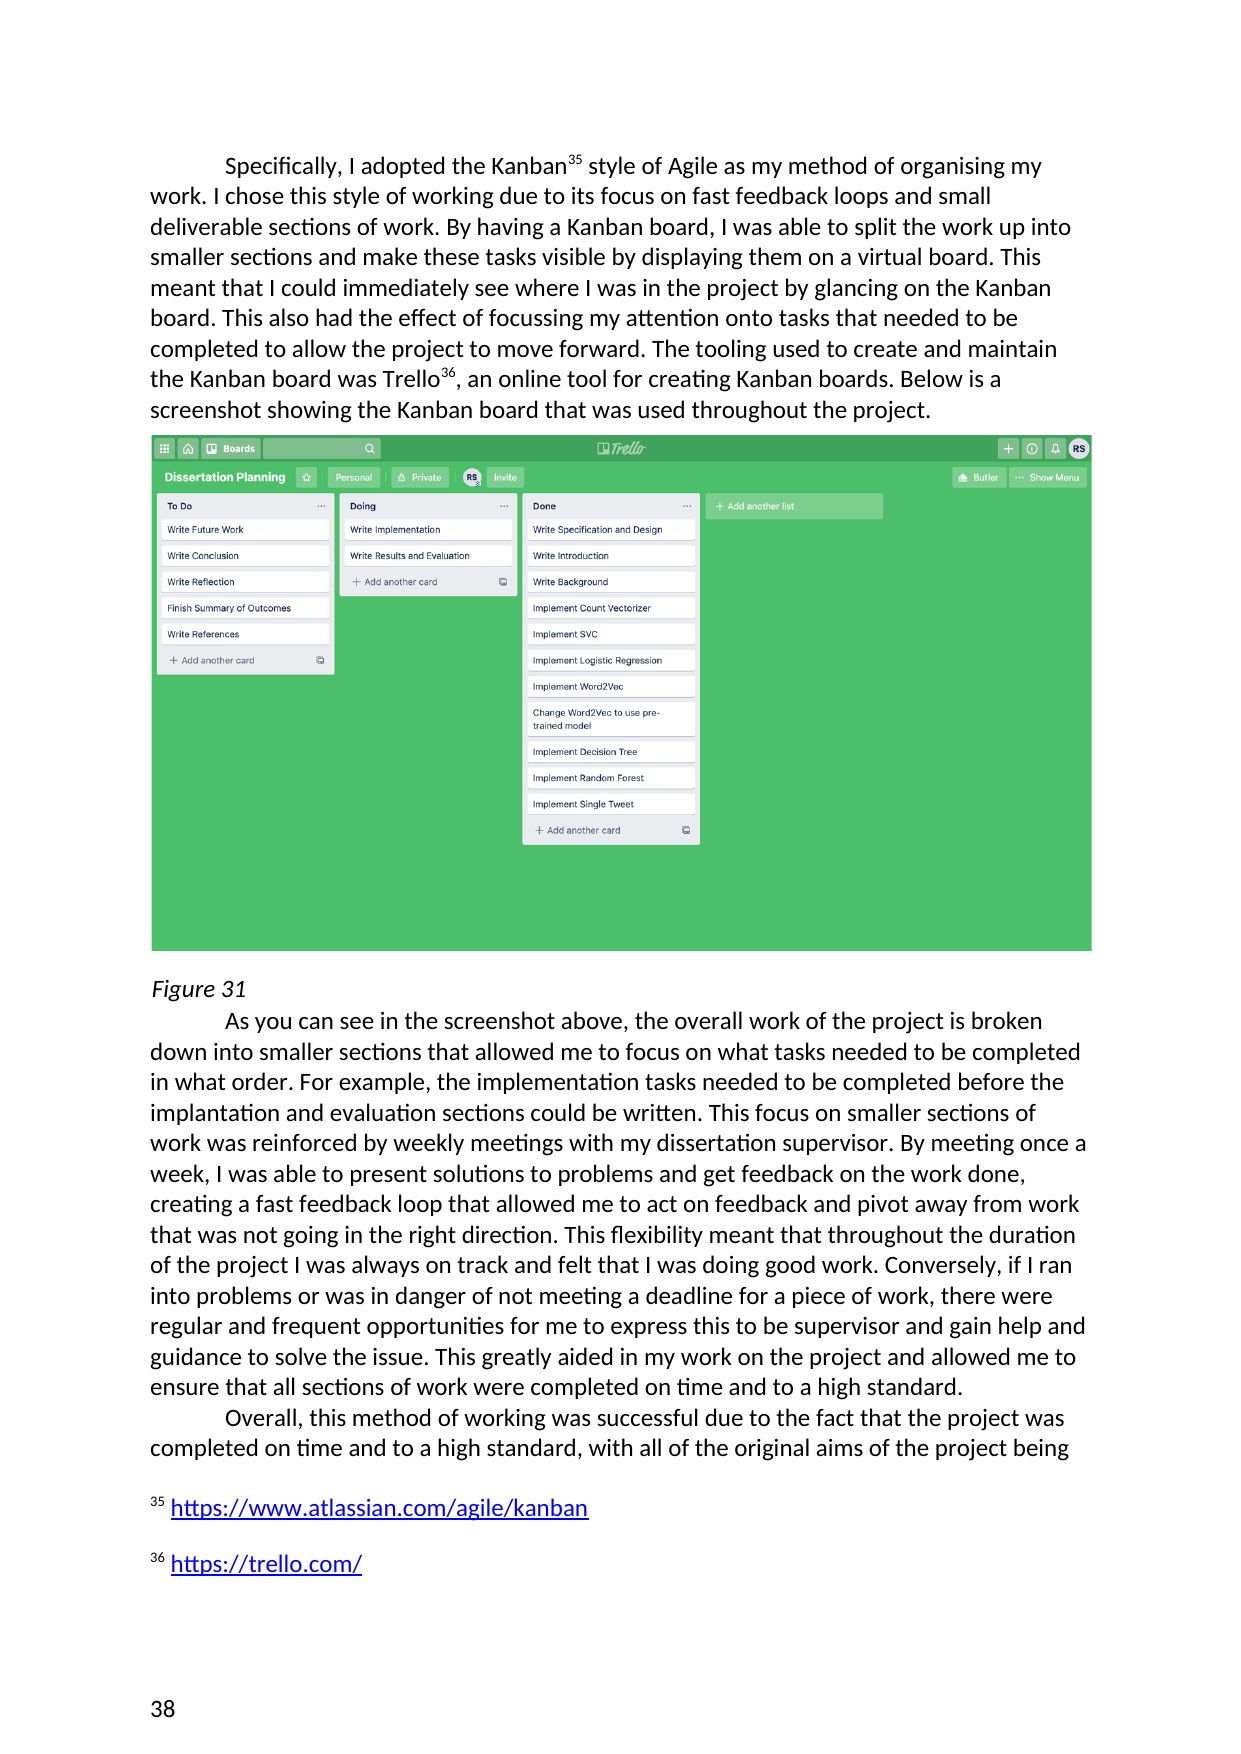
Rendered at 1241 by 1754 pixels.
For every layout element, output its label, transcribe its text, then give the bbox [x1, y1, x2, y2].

picture [151, 435, 1092, 951]
text Specifically, I adopted the Kanban style of Agile as my method of organising my work. I chose this style of working due to its focus on fast feedback loops and small deliverable sections of work. By having a Kanban board, I was able to split the work up into smaller sections and make these tasks visible by displaying them on a virtual board. This meant that I could immediately see where I was in the project by glancing on the Kanban board. This also had the effect of focussing my attention onto tasks that needed to be completed to allow the project to move forward. The tooling used to create and maintain the Kanban board was Trello, an online tool for creating Kanban boards. Below is a screenshot showing the Kanban board that was used throughout the project. [150, 150, 1090, 425]
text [150, 1402, 1090, 1463]
